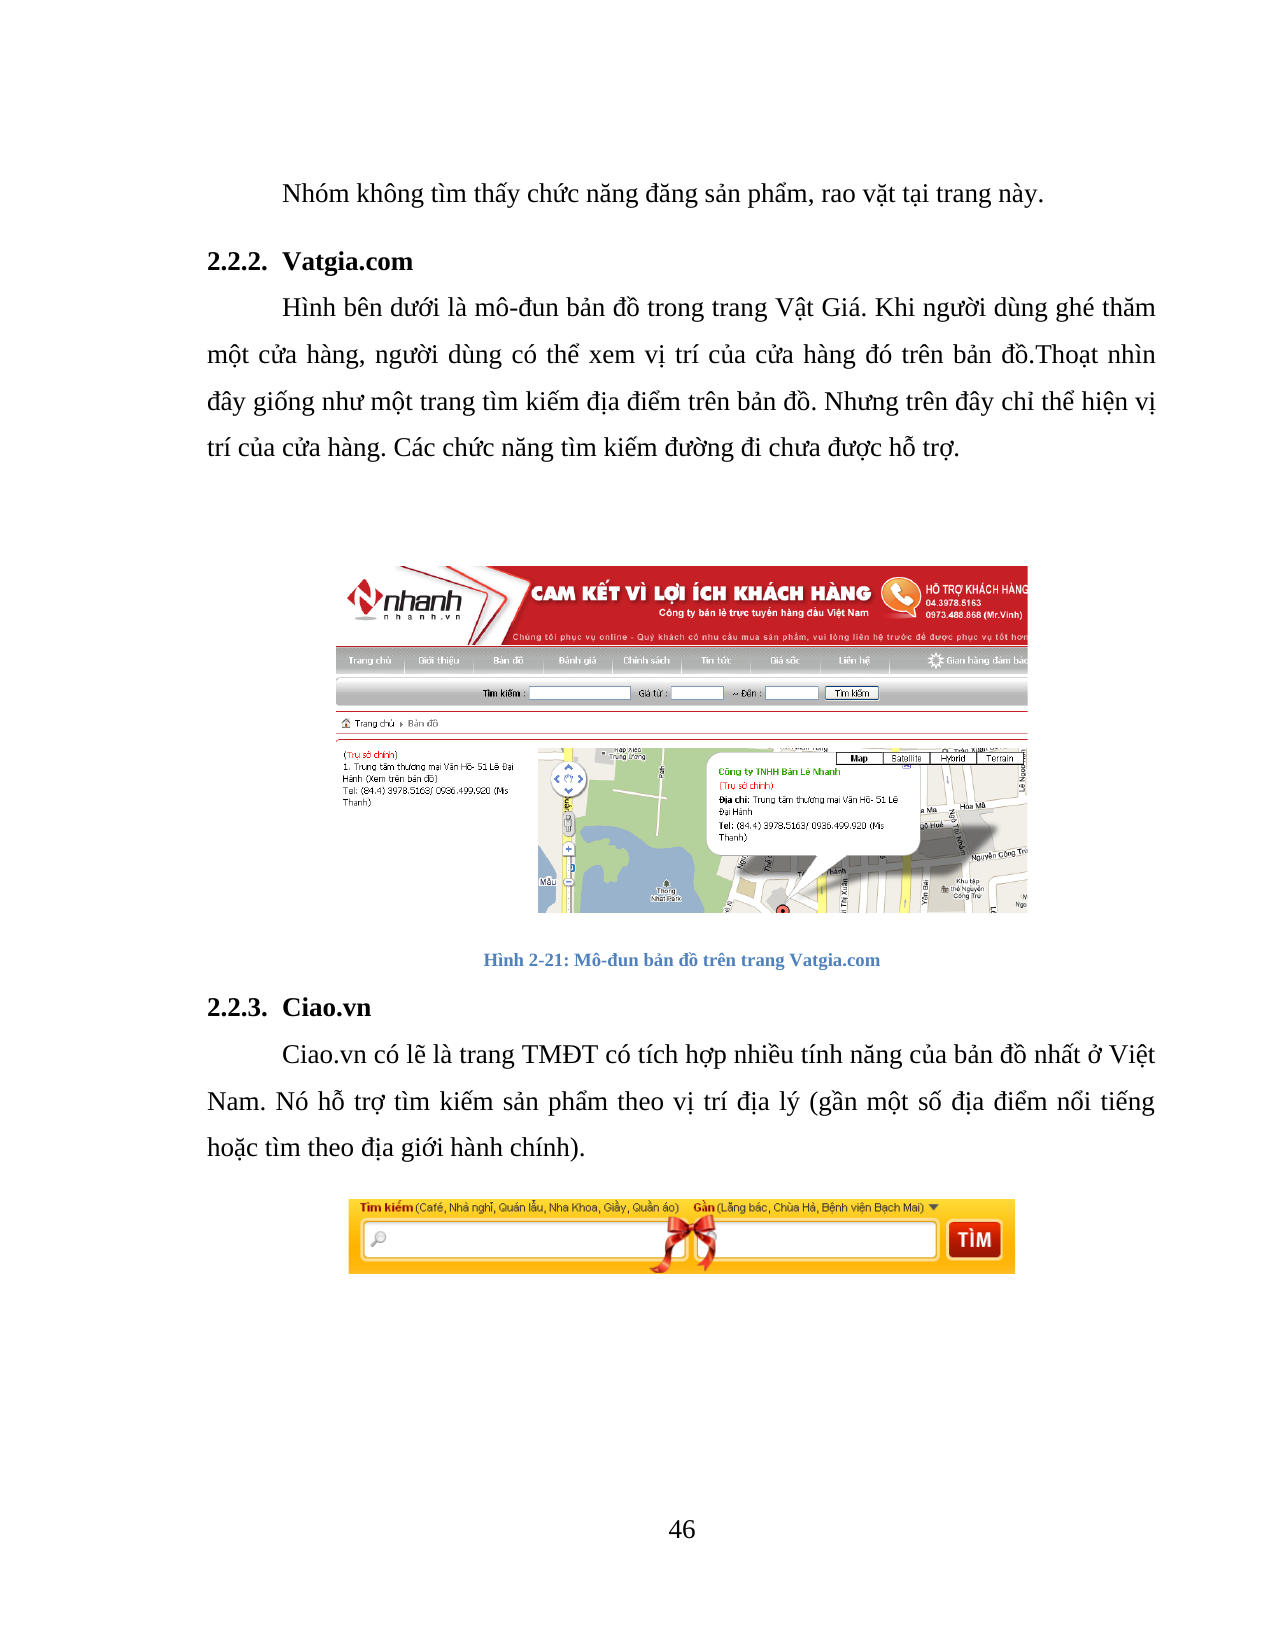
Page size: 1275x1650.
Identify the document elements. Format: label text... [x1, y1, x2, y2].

subtitle Ciao.vn [207, 992, 1157, 1023]
picture [348, 1199, 1016, 1274]
text Ciao.vn có lẽ là trang TMĐT có tích hợp nhiều tính năng của bản đồ nhất ở Việt Nam. Nó hỗ trợ tìm kiếm sản phẩm theo vị trí địa lý (gần một số địa điểm nổi tiếng hoặc tìm theo địa giới hành chính). [207, 1038, 1157, 1163]
text Hình bên dưới là mô-đun bản đồ trong trang Vật Giá. Khi người dùng ghé thăm một cửa hàng, người dùng có thể xem vị trí của cửa hàng đó trên bản đồ.Thoạt nhìn đây giống như một trang tìm kiếm địa điểm trên bản đồ. Nhưng trên đây chỉ thể hiện vị trí của cửa hàng. Các chức năng tìm kiếm đường đi chưa được hỗ trợ. [207, 291, 1157, 462]
text Nhóm không tìm thấy chức năng đăng sản phẩm, rao vặt tại trang này. [207, 177, 1157, 208]
subtitle Vatgia.com [207, 245, 1157, 276]
picture [336, 566, 1028, 913]
